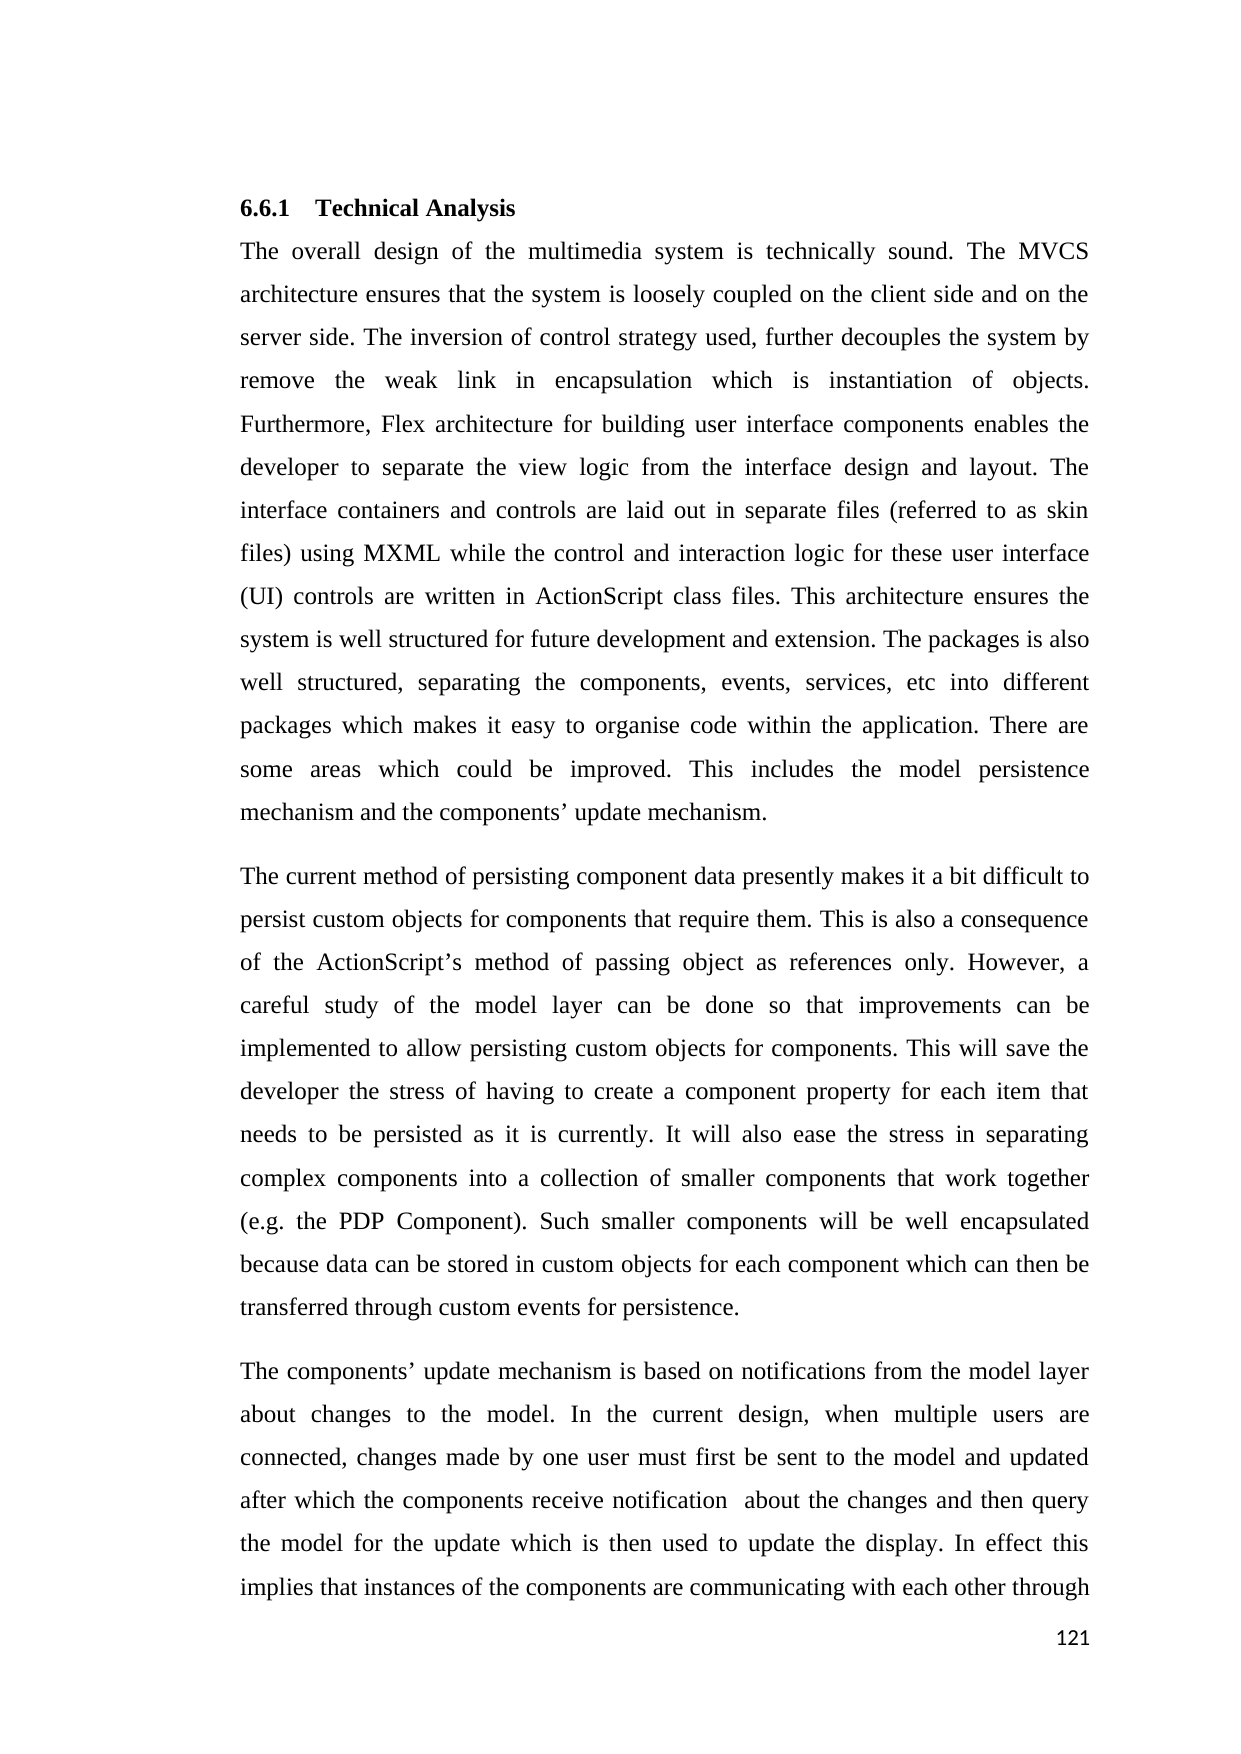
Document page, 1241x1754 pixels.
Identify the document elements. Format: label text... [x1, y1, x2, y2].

text The overall design of the multimedia system is technically sound. The MVCS architecture ensures that the system is loosely coupled on the client side and on the server side. The inversion of control strategy used, further decouples the system by remove the weak link in encapsulation which is instantiation of objects. Furthermore, Flex architecture for building user interface components enables the developer to separate the view logic from the interface design and layout. The interface containers and controls are laid out in separate files (referred to as skin files) using MXML while the control and interaction logic for these user interface (UI) controls are written in ActionScript class files. This architecture ensures the system is well structured for future development and extension. The packages is also well structured, separating the components, events, services, etc into different packages which makes it easy to organise code within the application. There are some areas which could be improved. This includes the model persistence mechanism and the components’ update mechanism. [240, 236, 1090, 826]
subtitle 6.6.1 Technical Analysis [240, 150, 1090, 222]
text The current method of persisting component data presently makes it a bit difficult to persist custom objects for components that require them. This is also a consequence of the ActionScript’s method of passing object as references only. However, a careful study of the model layer can be done so that improvements can be implemented to allow persisting custom objects for components. This will save the developer the stress of having to create a component property for each item that needs to be persisted as it is currently. It will also ease the stress in separating complex components into a collection of smaller components that work together (e.g. the PDP Component). Such smaller components will be well encapsulated because data can be stored in custom objects for each component which can then be transferred through custom events for persistence. [240, 861, 1090, 1321]
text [240, 1356, 1090, 1600]
